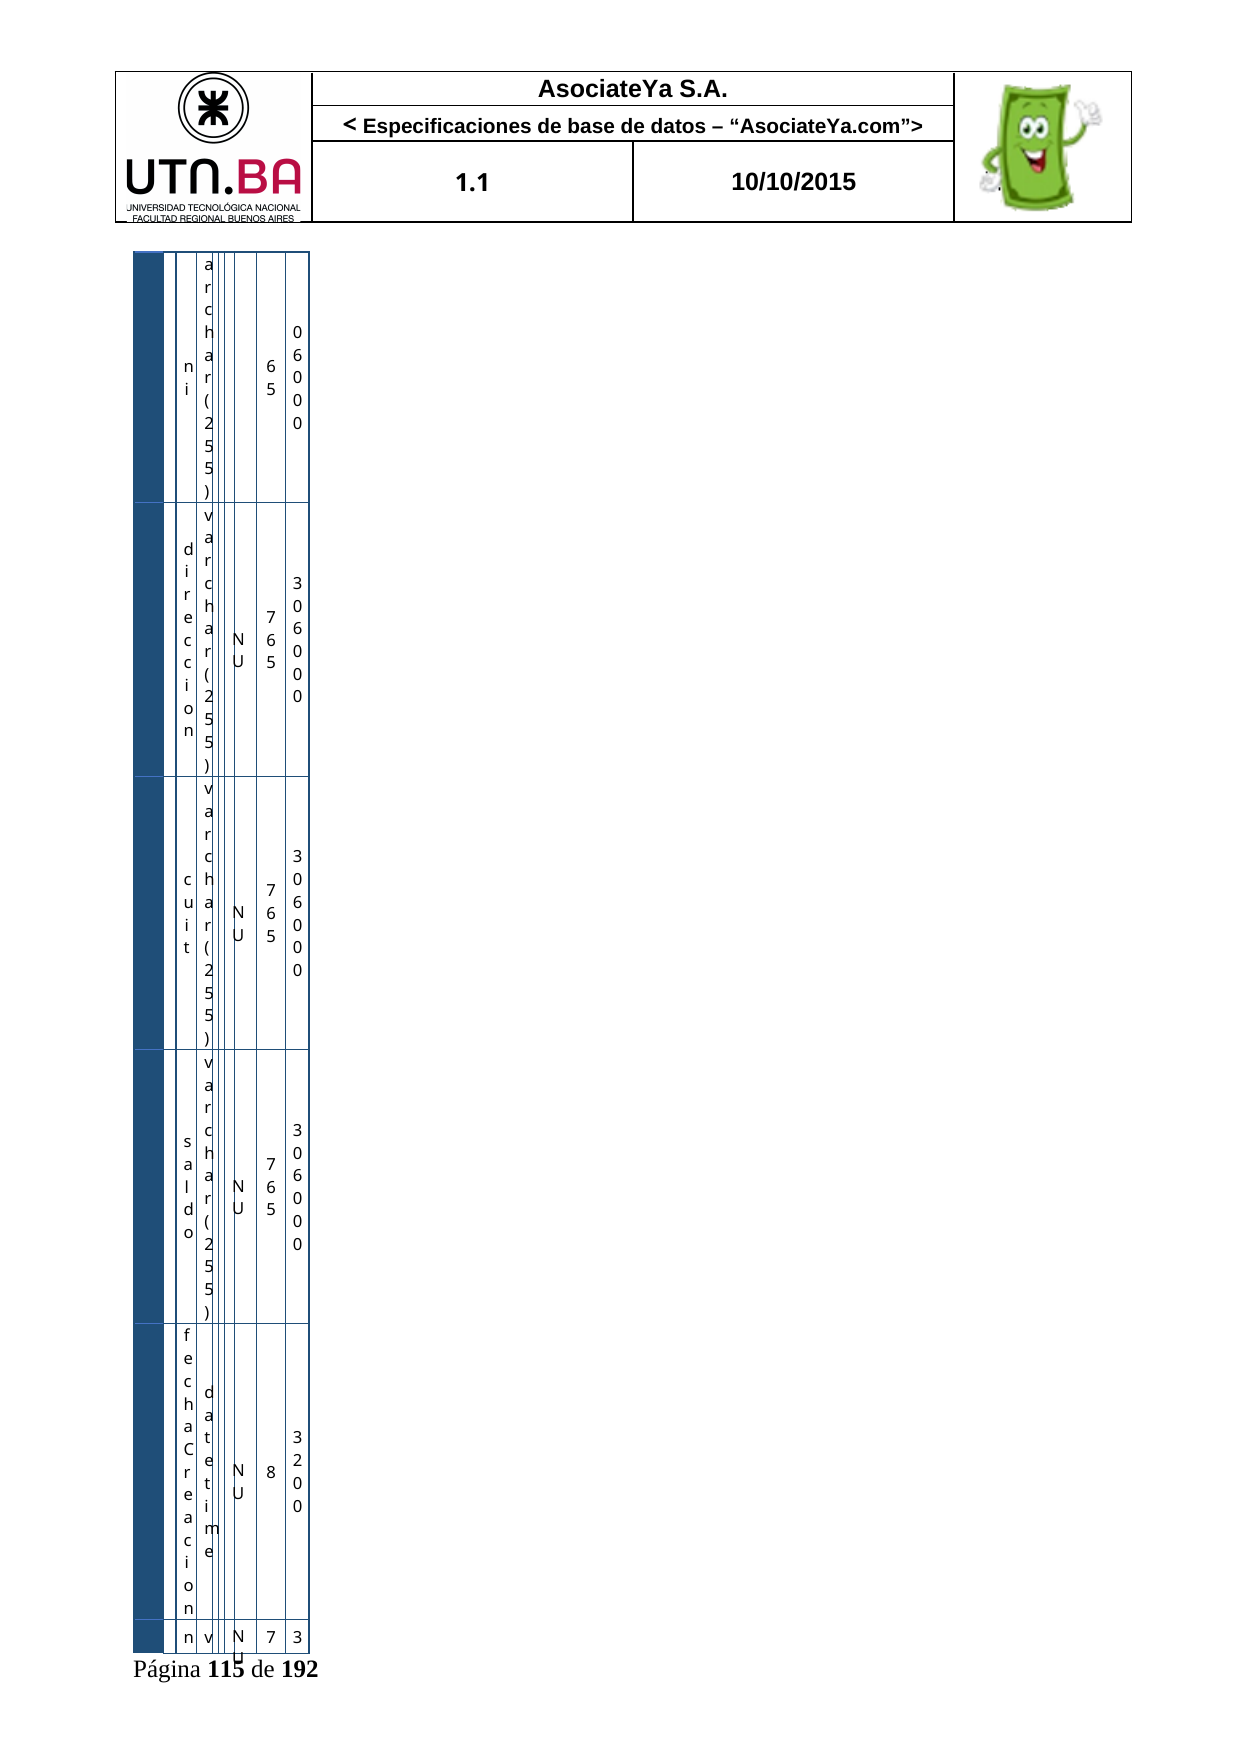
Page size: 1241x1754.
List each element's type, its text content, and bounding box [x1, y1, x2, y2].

table_cell 306000 [286, 1620, 308, 1653]
table_cell [164, 253, 175, 502]
table_cell [164, 1050, 175, 1323]
table_cell 765 [257, 503, 285, 776]
table_cell datetime [197, 1324, 212, 1619]
table_cell [164, 503, 175, 776]
table_cell [135, 777, 163, 1049]
table_cell 765 [257, 1620, 285, 1653]
table_cell [135, 1050, 163, 1323]
table_cell [219, 1620, 224, 1653]
table_cell [235, 1050, 256, 1323]
table_cell [135, 1324, 163, 1619]
table_cell [235, 1620, 256, 1653]
table_cell fechaCreacion [177, 1324, 196, 1619]
table_cell cuit [177, 777, 196, 1049]
table_cell 306000 [286, 503, 308, 776]
table_cell 765 [257, 777, 285, 1049]
table_cell direccion [177, 503, 196, 776]
table_cell [235, 503, 256, 776]
table_cell [235, 253, 256, 502]
table_cell [219, 503, 224, 776]
table_cell [235, 777, 256, 1049]
table_cell 765 [257, 253, 285, 502]
table_cell varchar(255) [197, 1050, 212, 1323]
table_cell varchar(255) [197, 253, 212, 502]
table_cell [135, 503, 163, 776]
table_cell [219, 1324, 224, 1619]
table_cell [135, 1620, 163, 1653]
table_cell [135, 253, 163, 502]
table_cell 8 [257, 1324, 285, 1619]
table_cell [219, 777, 224, 1049]
picture [967, 77, 1111, 216]
table_cell [219, 1050, 224, 1323]
table_cell 306000 [286, 253, 308, 502]
table_cell 765 [257, 1050, 285, 1323]
table_cell dni [177, 253, 196, 502]
table_cell [219, 253, 224, 502]
table_cell [164, 777, 175, 1049]
table_cell 3200 [286, 1324, 308, 1619]
table_cell varchar(255) [197, 777, 212, 1049]
table_cell [164, 1324, 175, 1619]
table_cell varchar(255) [197, 503, 212, 776]
table_cell [235, 1324, 256, 1619]
table_cell saldo [177, 1050, 196, 1323]
picture [126, 72, 301, 222]
table_cell 306000 [286, 777, 308, 1049]
table_cell [164, 1620, 175, 1653]
table_cell 306000 [286, 1050, 308, 1323]
